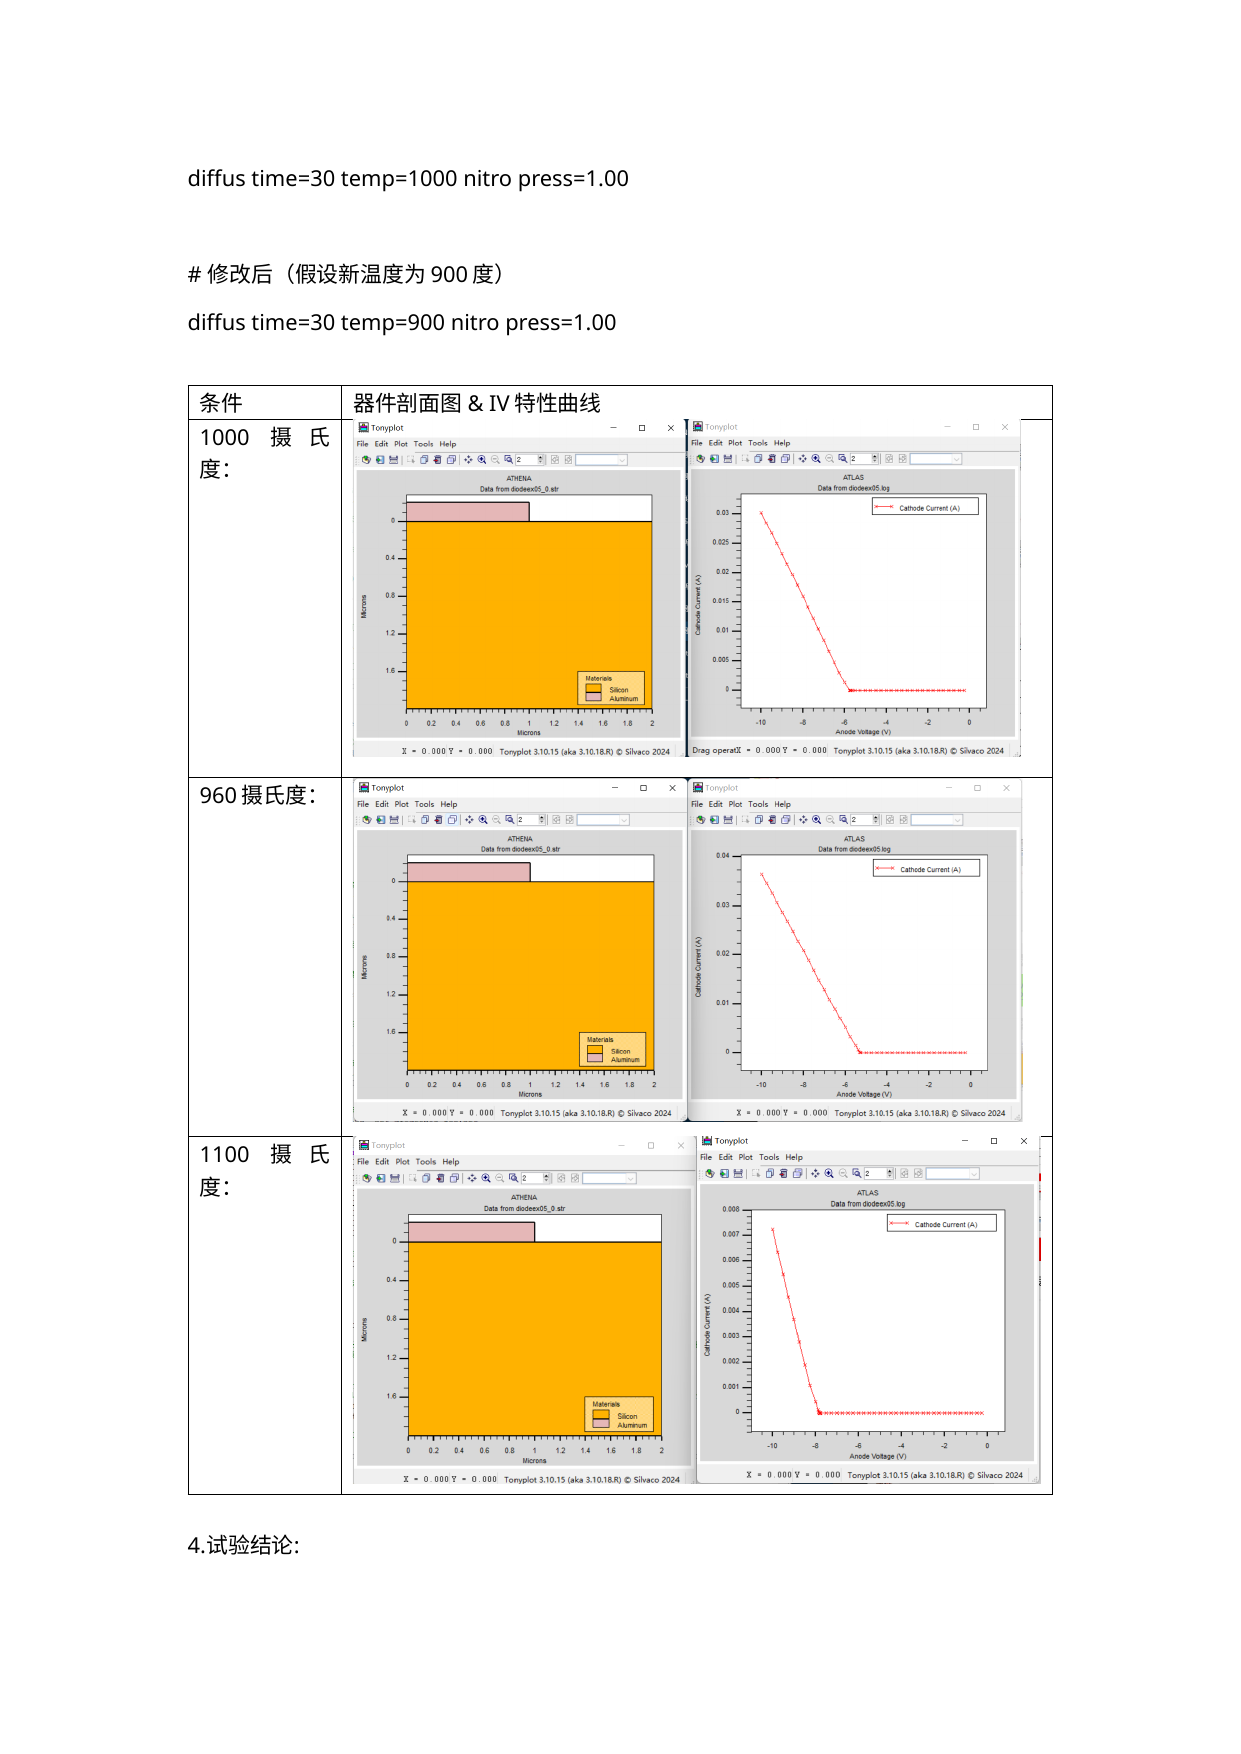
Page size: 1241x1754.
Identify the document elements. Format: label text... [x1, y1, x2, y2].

table_cell [342, 1137, 1052, 1494]
picture [352, 778, 1023, 1122]
table_header 器件剖面图 & IV特性曲线 [342, 386, 1052, 418]
text diffus time=30 temp=1000 nitro press=1.00 [187, 162, 1053, 194]
table_cell [342, 778, 1052, 1136]
table_cell 1100摄氏度： [189, 1137, 341, 1494]
picture [352, 1136, 1041, 1484]
text diffus time=30 temp=900 nitro press=1.00 [187, 305, 1053, 338]
table_header 条件 [189, 386, 341, 418]
text # 修改后（假设新温度为900度） [187, 257, 1053, 289]
table_cell 960摄氏度： [189, 778, 341, 1136]
picture [352, 419, 1021, 757]
text 4.试验结论: [187, 1528, 1053, 1560]
table_cell [342, 420, 1052, 777]
table_cell 1000摄氏度： [189, 420, 341, 777]
